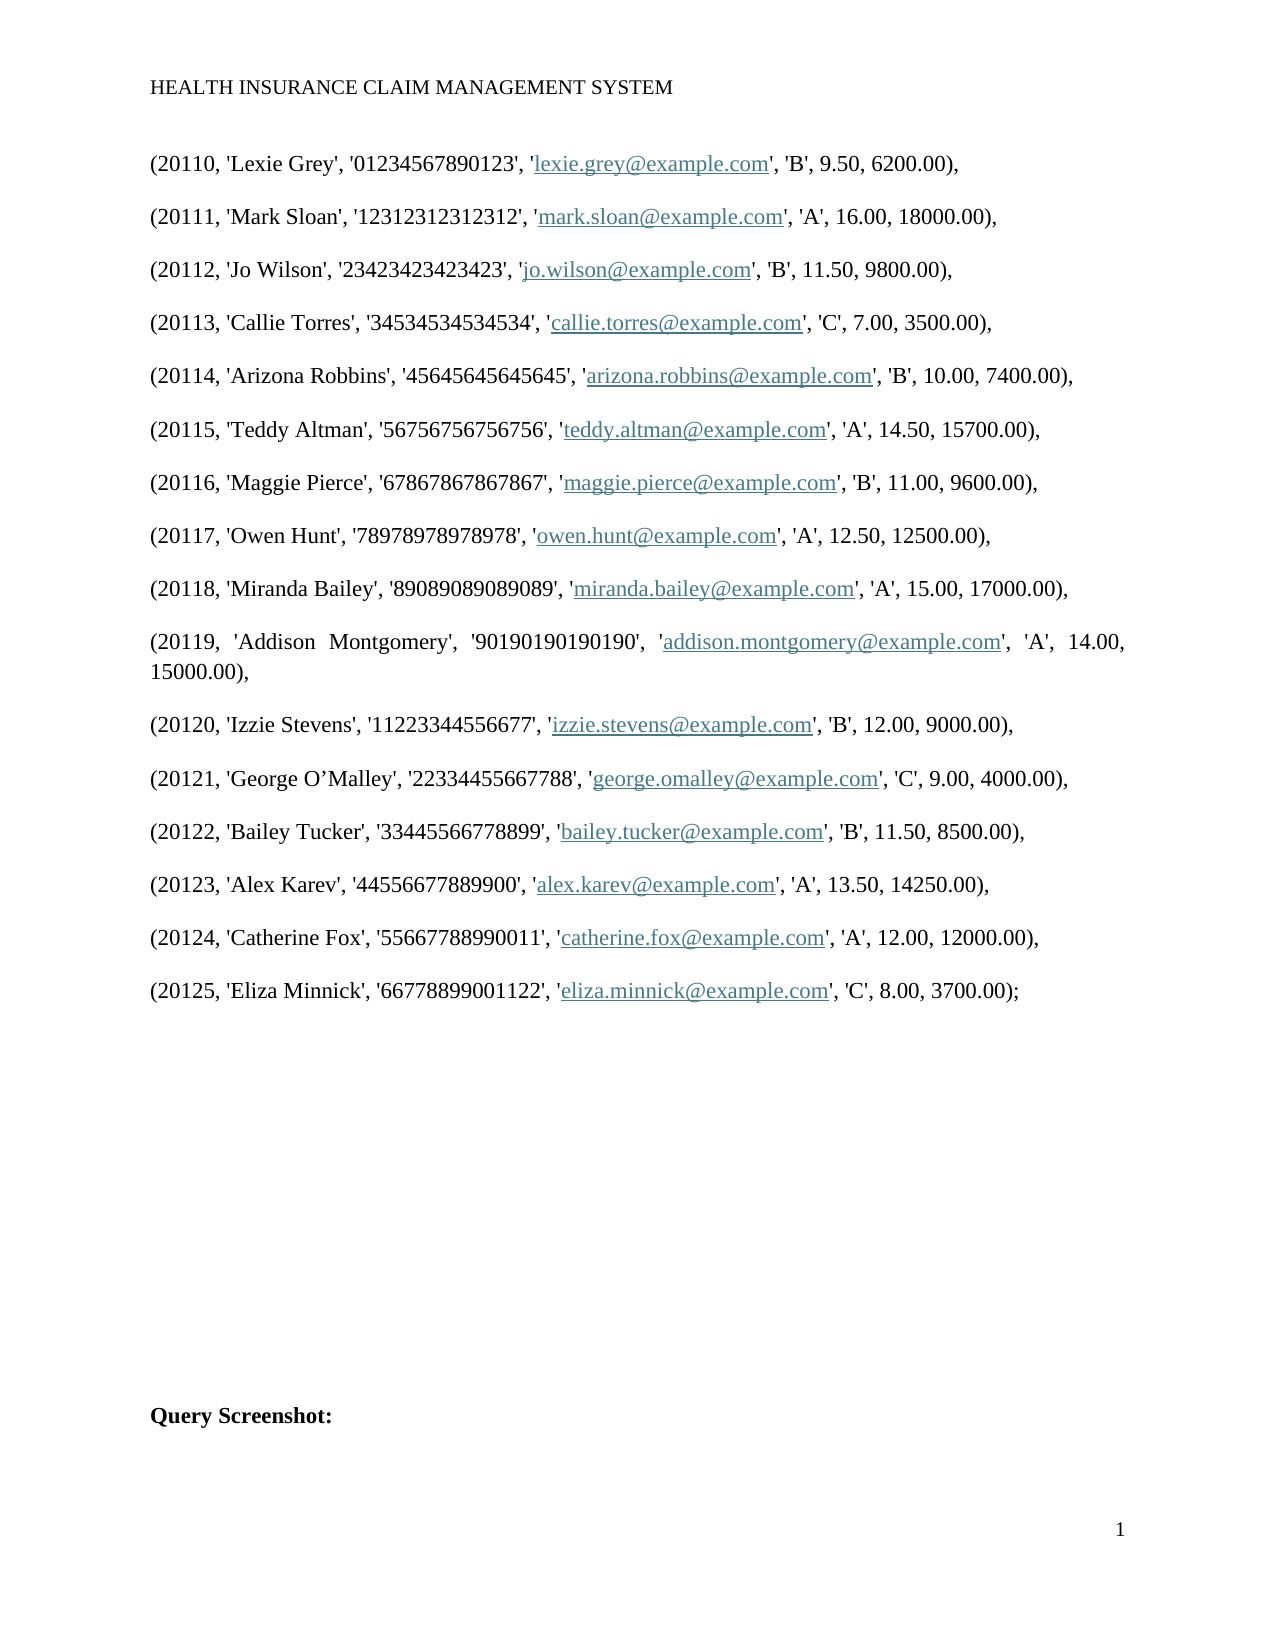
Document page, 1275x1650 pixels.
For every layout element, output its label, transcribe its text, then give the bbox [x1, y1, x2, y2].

text (20111, 'Mark Sloan', '12312312312312', 'mark.sloan@example.com', 'A', 16.00, 18000.00), [150, 203, 1125, 229]
text (20117, 'Owen Hunt', '78978978978978', 'owen.hunt@example.com', 'A', 12.50, 12500.00), [150, 522, 1125, 548]
text (20121, 'George O’Malley', '22334455667788', 'george.omalley@example.com', 'C', 9.00, 4000.00), [150, 764, 1125, 791]
text (20114, 'Arizona Robbins', '45645645645645', 'arizona.robbins@example.com', 'B', 10.00, 7400.00), [150, 362, 1125, 389]
text (20119, 'Addison Montgomery', '90190190190190', 'addison.montgomery@example.com', 'A', 14.00, 15000.00), [150, 628, 1125, 685]
text (20124, 'Catherine Fox', '55667788990011', 'catherine.fox@example.com', 'A', 12.00, 12000.00), [150, 924, 1125, 950]
text (20123, 'Alex Karev', '44556677889900', 'alex.karev@example.com', 'A', 13.50, 14250.00), [150, 871, 1125, 897]
text (20112, 'Jo Wilson', '23423423423423', 'jo.wilson@example.com', 'B', 11.50, 9800.00), [150, 256, 1125, 283]
text (20125, 'Eliza Minnick', '66778899001122', 'eliza.minnick@example.com', 'C', 8.00, 3700.00); [150, 977, 1125, 1003]
text (20116, 'Maggie Pierce', '67867867867867', 'maggie.pierce@example.com', 'B', 11.00, 9600.00), [150, 469, 1125, 495]
text (20113, 'Callie Torres', '34534534534534', 'callie.torres@example.com', 'C', 7.00, 3500.00), [150, 309, 1125, 336]
text Query Screenshot: [150, 1402, 1125, 1428]
text (20122, 'Bailey Tucker', '33445566778899', 'bailey.tucker@example.com', 'B', 11.50, 8500.00), [150, 818, 1125, 844]
text (20110, 'Lexie Grey', '01234567890123', 'lexie.grey@example.com', 'B', 9.50, 6200.00), [150, 150, 1125, 176]
text (20118, 'Miranda Bailey', '89089089089089', 'miranda.bailey@example.com', 'A', 15.00, 17000.00), [150, 575, 1125, 601]
text (20115, 'Teddy Altman', '56756756756756', 'teddy.altman@example.com', 'A', 14.50, 15700.00), [150, 416, 1125, 442]
text (20120, 'Izzie Stevens', '11223344556677', 'izzie.stevens@example.com', 'B', 12.00, 9000.00), [150, 711, 1125, 738]
